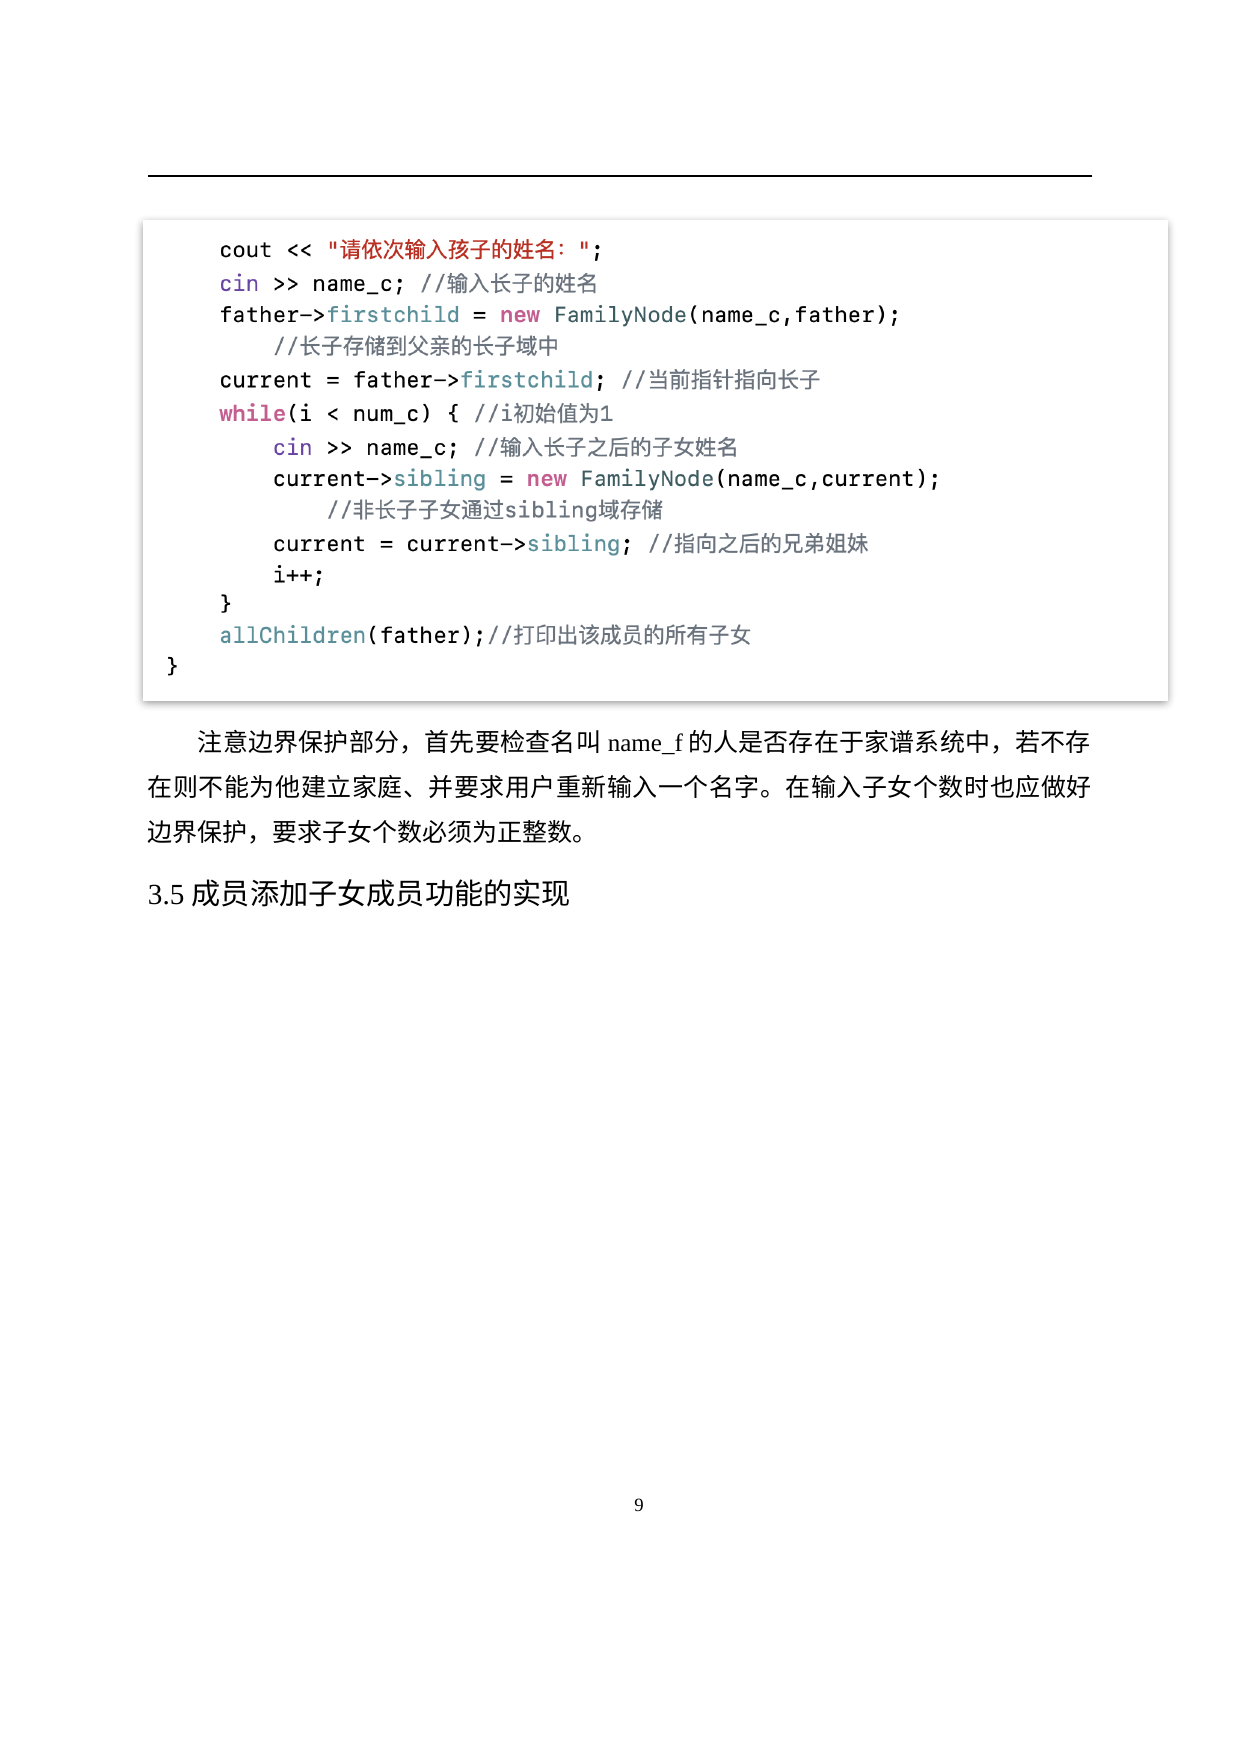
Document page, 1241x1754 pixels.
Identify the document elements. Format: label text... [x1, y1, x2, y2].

picture [157, 235, 1153, 686]
text 注意边界保护部分，首先要检查名叫name_f的人是否存在于家谱系统中，若不存在则不能为他建立家庭、并要求用户重新输入一个名字。在输入子女个数时也应做好边界保护，要求子女个数必须为正整数。 [148, 709, 1092, 849]
subtitle 3.5 成员添加子女成员功能的实现 [148, 871, 1092, 913]
